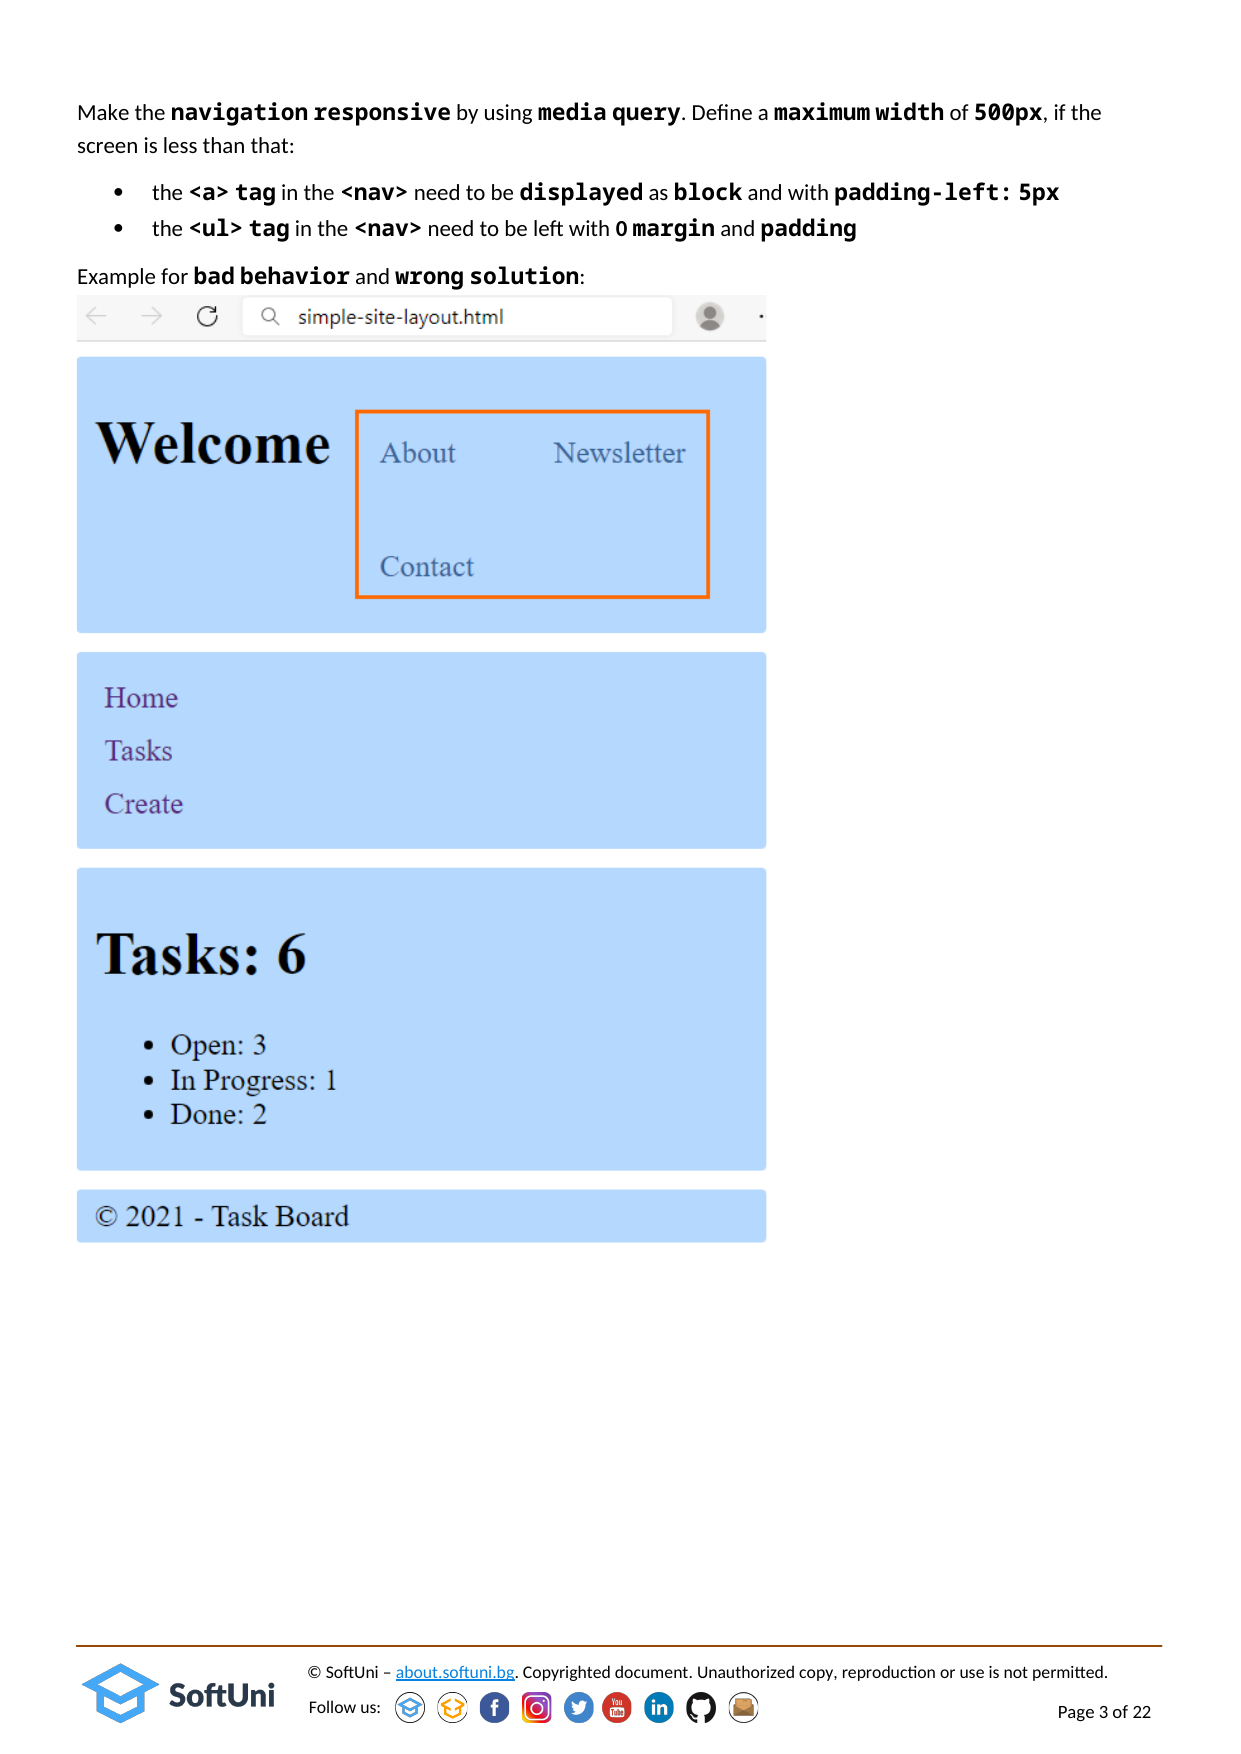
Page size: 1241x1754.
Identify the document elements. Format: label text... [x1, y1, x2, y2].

picture [522, 1692, 552, 1723]
picture [658, 1705, 667, 1714]
picture [644, 1714, 653, 1723]
picture [665, 1692, 674, 1701]
picture [395, 1692, 425, 1723]
picture [437, 1692, 468, 1723]
picture [665, 1714, 674, 1723]
picture [686, 1692, 716, 1723]
picture [479, 1692, 510, 1723]
picture [602, 1692, 632, 1723]
picture [644, 1692, 653, 1701]
list the <a> tag in the <nav> need to be displayed as block and with padding-left: 5px [114, 176, 1163, 207]
text Make the navigation responsive by using media query. Define a maximum width of 500px, if the screen is less than that: [77, 95, 1163, 159]
picture [76, 295, 767, 1249]
picture [75, 1658, 281, 1729]
list the <ul> tag in the <nav> need to be left with 0 margin and padding [114, 211, 1163, 243]
picture [564, 1692, 594, 1723]
picture [728, 1692, 759, 1723]
